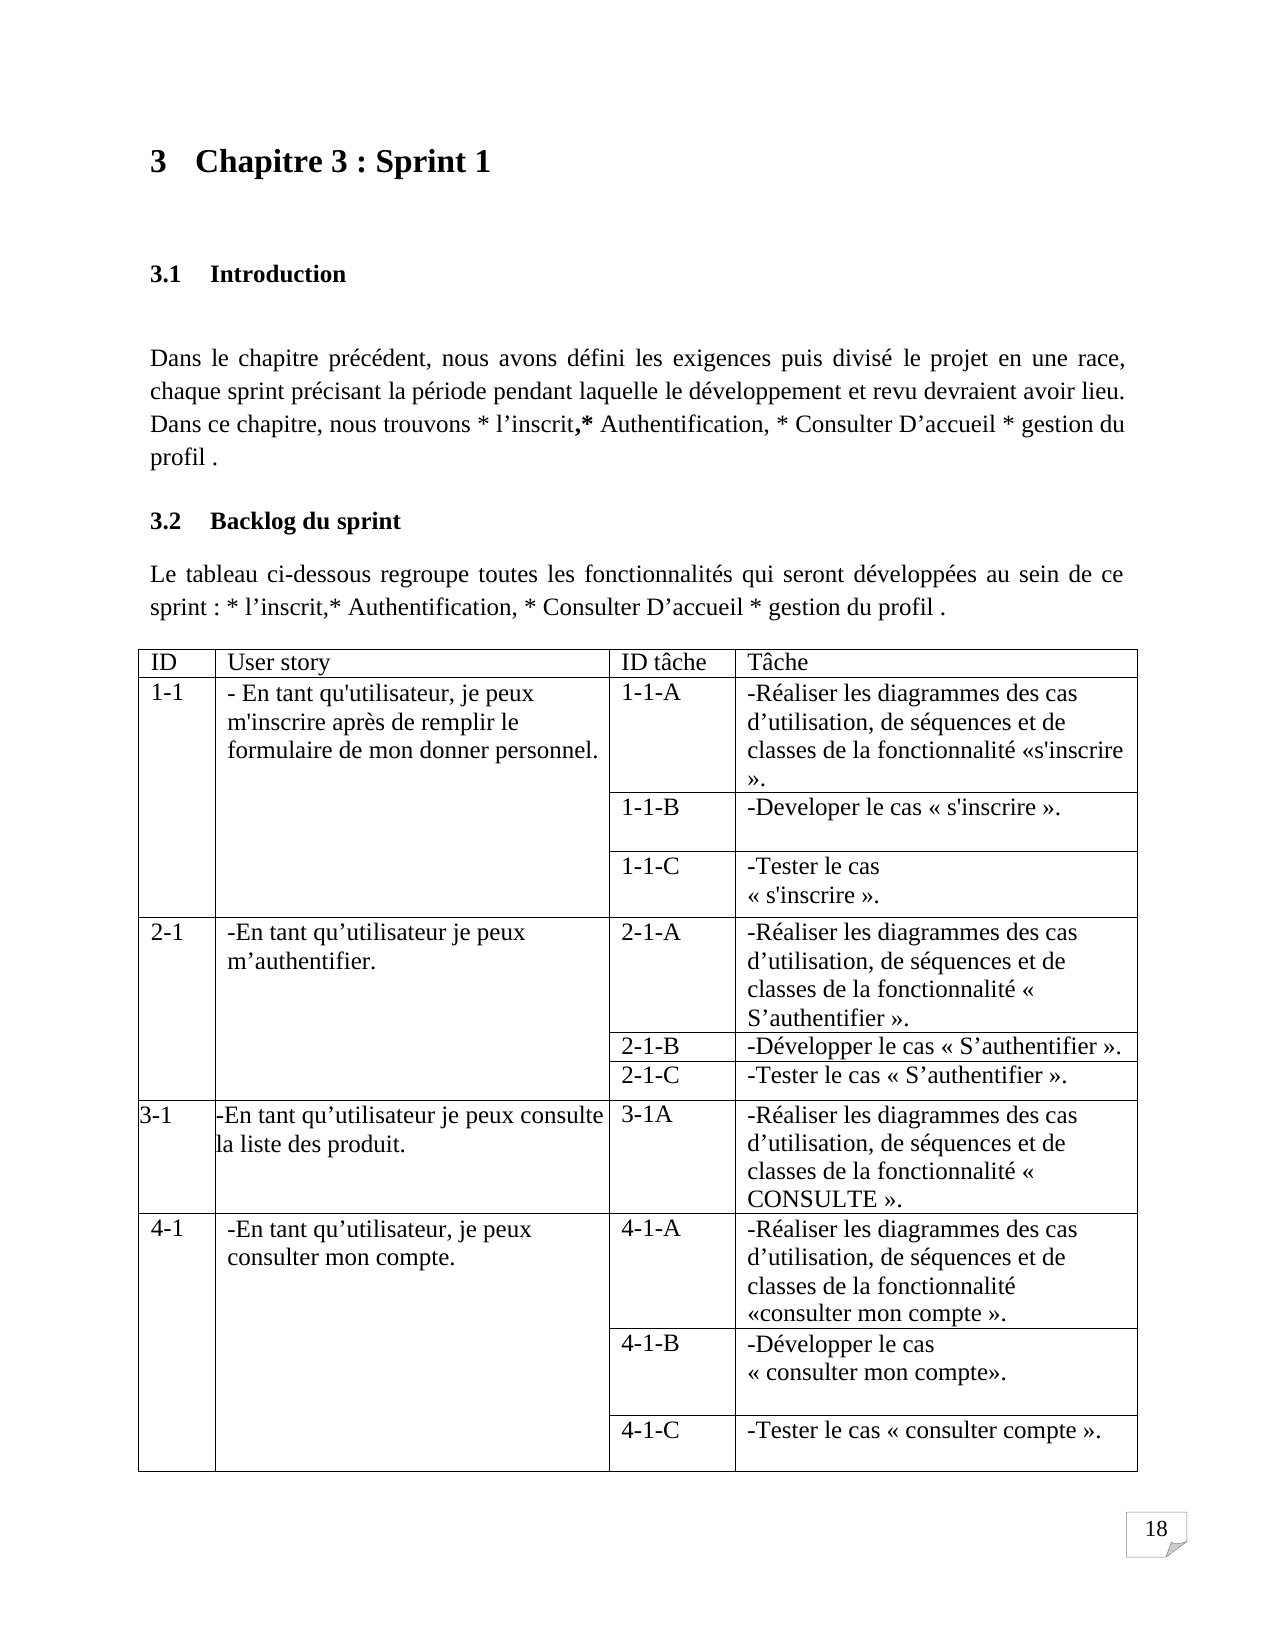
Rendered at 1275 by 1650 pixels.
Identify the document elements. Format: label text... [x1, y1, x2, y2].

table_cell -Tester le cas « S’authentifier ». [736, 1062, 1137, 1099]
table_cell 2-1 [139, 918, 215, 1099]
table_cell 2-1-B [610, 1033, 735, 1061]
table_cell -Réaliser les diagrammes des cas d’utilisation, de séquences et de classes de la fonctionnalité «s'inscrire ». [736, 678, 1137, 792]
table_cell 3-1 [139, 1101, 215, 1213]
table_cell -En tant qu’utilisateur je peux m’authentifier. [216, 918, 609, 1099]
table_cell -Tester le cas « consulter compte ». [736, 1416, 1137, 1471]
table_header User story [216, 650, 609, 677]
table_cell 4-1 [139, 1214, 215, 1471]
table_cell 1-1 [139, 678, 215, 917]
table_cell -Réaliser les diagrammes des cas d’utilisation, de séquences et de classes de la fonctionnalité « CONSULTE ». [736, 1101, 1137, 1213]
text Dans le chapitre précédent, nous avons défini les exigences puis divisé le projet en une race, chaque sprint précisant la période pendant laquelle le développement et revu devraient avoir lieu. Dans ce chapitre, nous trouvons * l’inscrit,* Authentification, * Consulter D’accueil * gestion du profil . [150, 343, 1126, 471]
table_cell -Développer le cas « S’authentifier ». [736, 1033, 1137, 1061]
table_cell -Tester le cas « s'inscrire ». [736, 852, 1137, 917]
table_cell 4-1-C [610, 1416, 735, 1471]
table_cell 2-1-A [610, 918, 735, 1032]
table_cell -Réaliser les diagrammes des cas d’utilisation, de séquences et de classes de la fonctionnalité «consulter mon compte ». [736, 1214, 1137, 1328]
table_cell 2-1-C [610, 1062, 735, 1099]
table_cell 4-1-B [610, 1329, 735, 1415]
table_cell 3-1A [610, 1101, 735, 1213]
table_cell 1-1-B [610, 793, 735, 851]
table_cell -En tant qu’utilisateur, je peux consulter mon compte. [216, 1214, 609, 1471]
table_header ID [139, 650, 215, 677]
table_cell 4-1-A [610, 1214, 735, 1328]
table_cell -Développer le cas « consulter mon compte». [736, 1329, 1137, 1415]
subtitle Backlog du sprint [150, 506, 1164, 535]
table_cell 1-1-A [610, 678, 735, 792]
table_cell -Developer le cas « s'inscrire ». [736, 793, 1137, 851]
text Le tableau ci-dessous regroupe toutes les fonctionnalités qui seront développées au sein de ce sprint : * l’inscrit,* Authentification, * Consulter D’accueil * gestion du profil . [150, 559, 1124, 621]
picture [1168, 1544, 1181, 1554]
table_header ID tâche [610, 650, 735, 677]
table_cell - En tant qu'utilisateur, je peux m'inscrire après de remplir le formulaire de mon donner personnel. [216, 678, 609, 917]
table_header Tâche [736, 650, 1137, 677]
picture [1168, 1543, 1187, 1557]
table_cell -En tant qu’utilisateur je peux consulte la liste des produit. [216, 1101, 609, 1213]
picture [1165, 1541, 1171, 1556]
subtitle Chapitre 3 : Sprint 1 [150, 142, 1164, 180]
subtitle Introduction [150, 259, 1164, 288]
table_cell -Réaliser les diagrammes des cas d’utilisation, de séquences et de classes de la fonctionnalité « S’authentifier ». [736, 918, 1137, 1032]
table_cell 1-1-C [610, 852, 735, 917]
